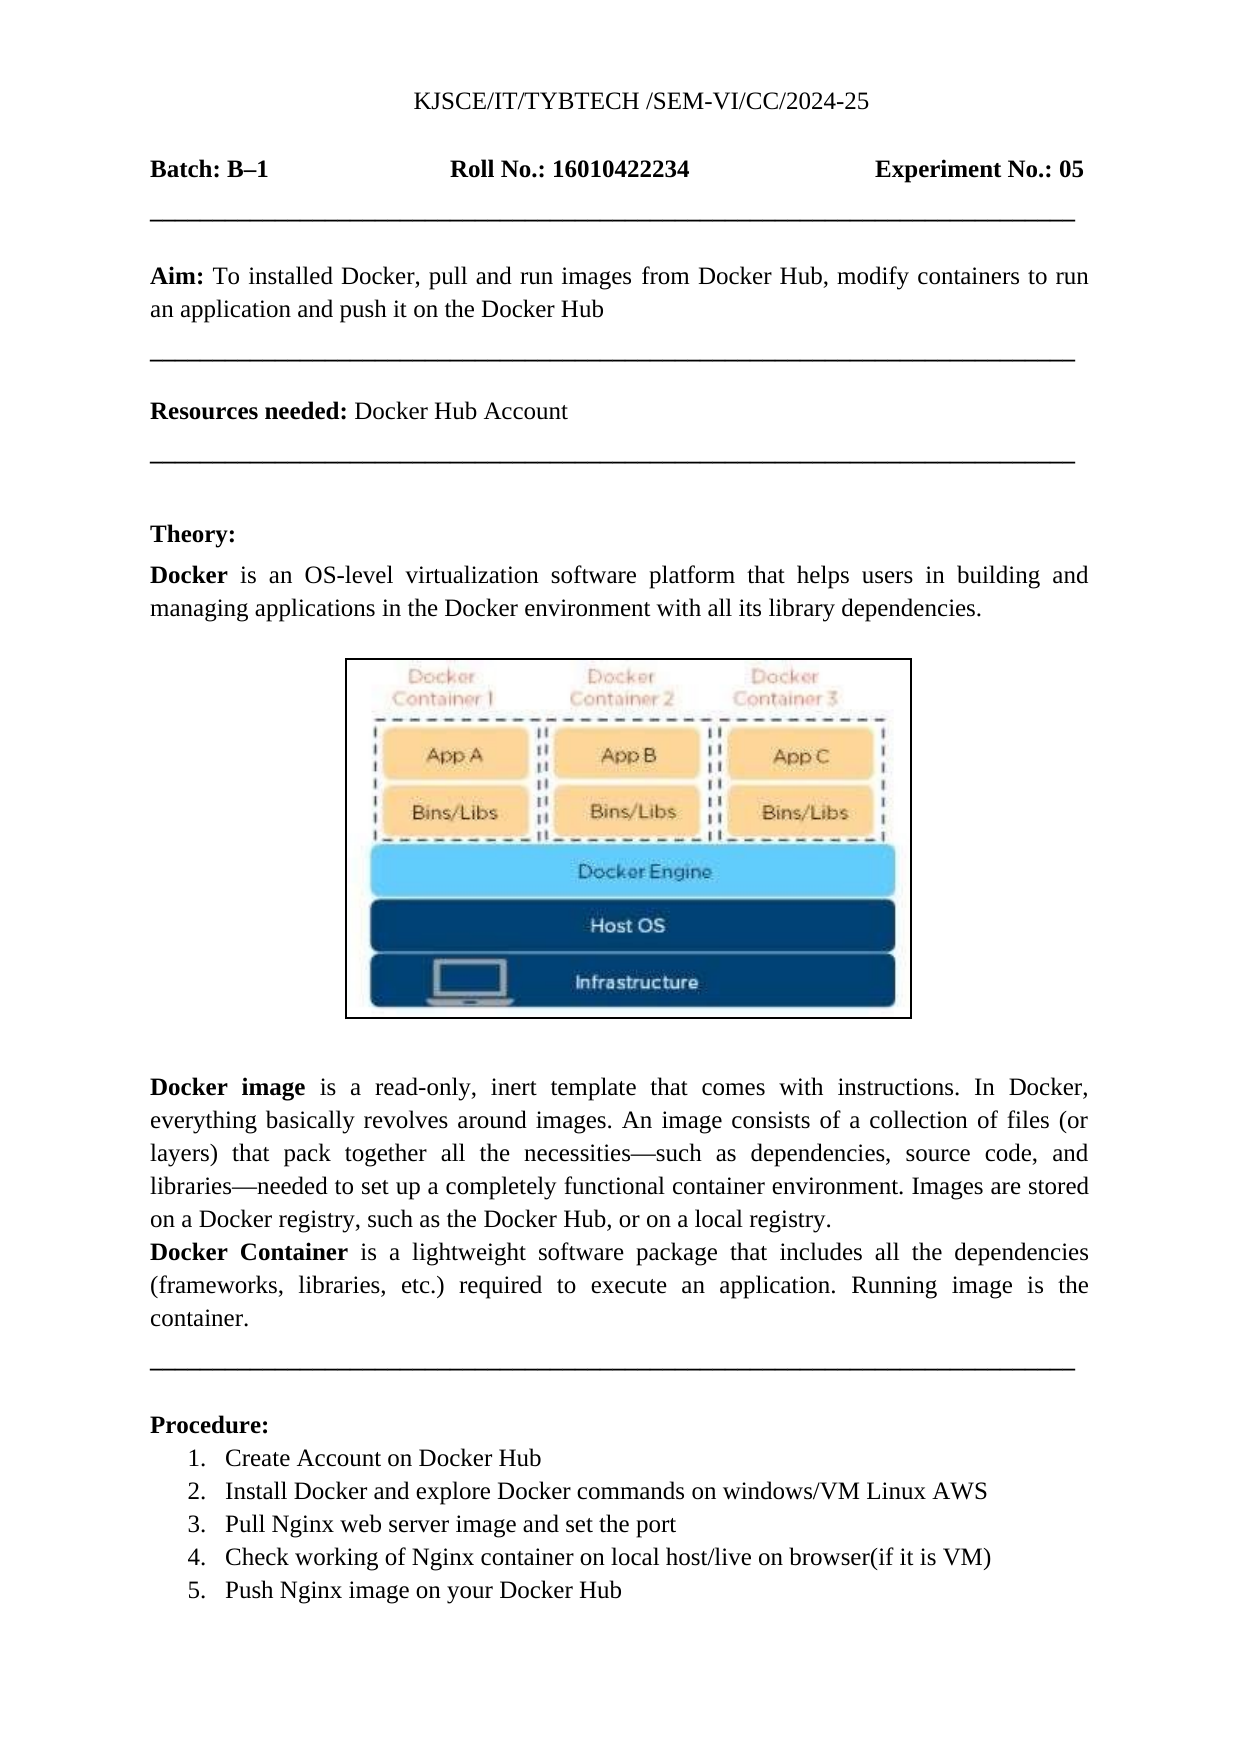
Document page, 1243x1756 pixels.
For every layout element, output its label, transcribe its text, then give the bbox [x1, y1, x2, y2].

text Aim: To installed Docker, pull and run images from Docker Hub, modify containers to run an application and push it on the Docker Hub [150, 261, 1089, 323]
picture [347, 660, 910, 1017]
text Theory: [150, 519, 1089, 548]
list Check working of Nginx container on local host/live on browser(if it is VM) [187, 1542, 1089, 1571]
text Docker Container is a lightweight software package that includes all the dependencies (frameworks, libraries, etc.) required to execute an application. Running image is the container. [150, 1237, 1089, 1332]
text __________________________________________________________________________ [150, 195, 1089, 224]
list Install Docker and explore Docker commands on windows/VM Linux AWS [187, 1476, 1089, 1505]
text Batch: B–1 Roll No.: 16010422234 Experiment No.: 05 [150, 154, 1089, 183]
list Create Account on Docker Hub [187, 1443, 1089, 1472]
text Docker is an OS-level virtualization software platform that helps users in building and managing applications in the Docker environment with all its library dependencies. [150, 561, 1089, 622]
text __________________________________________________________________________ [150, 1344, 1089, 1373]
text Procedure: [150, 1410, 1089, 1439]
text Docker image is a read-only, inert template that comes with instructions. In Docker, everything basically revolves around images. An image consists of a collection of files (or layers) that pack together all the necessities—such as dependencies, source code, and libraries—needed to set up a completely functional container environment. Images are stored on a Docker registry, such as the Docker Hub, or on a local registry. [150, 1072, 1089, 1233]
list Pull Nginx web server image and set the port [187, 1509, 1089, 1538]
text Resources needed: Docker Hub Account [150, 396, 1089, 425]
list Push Nginx image on your Docker Hub [187, 1576, 1089, 1604]
text __________________________________________________________________________ [150, 335, 1089, 364]
text __________________________________________________________________________ [150, 437, 1089, 466]
